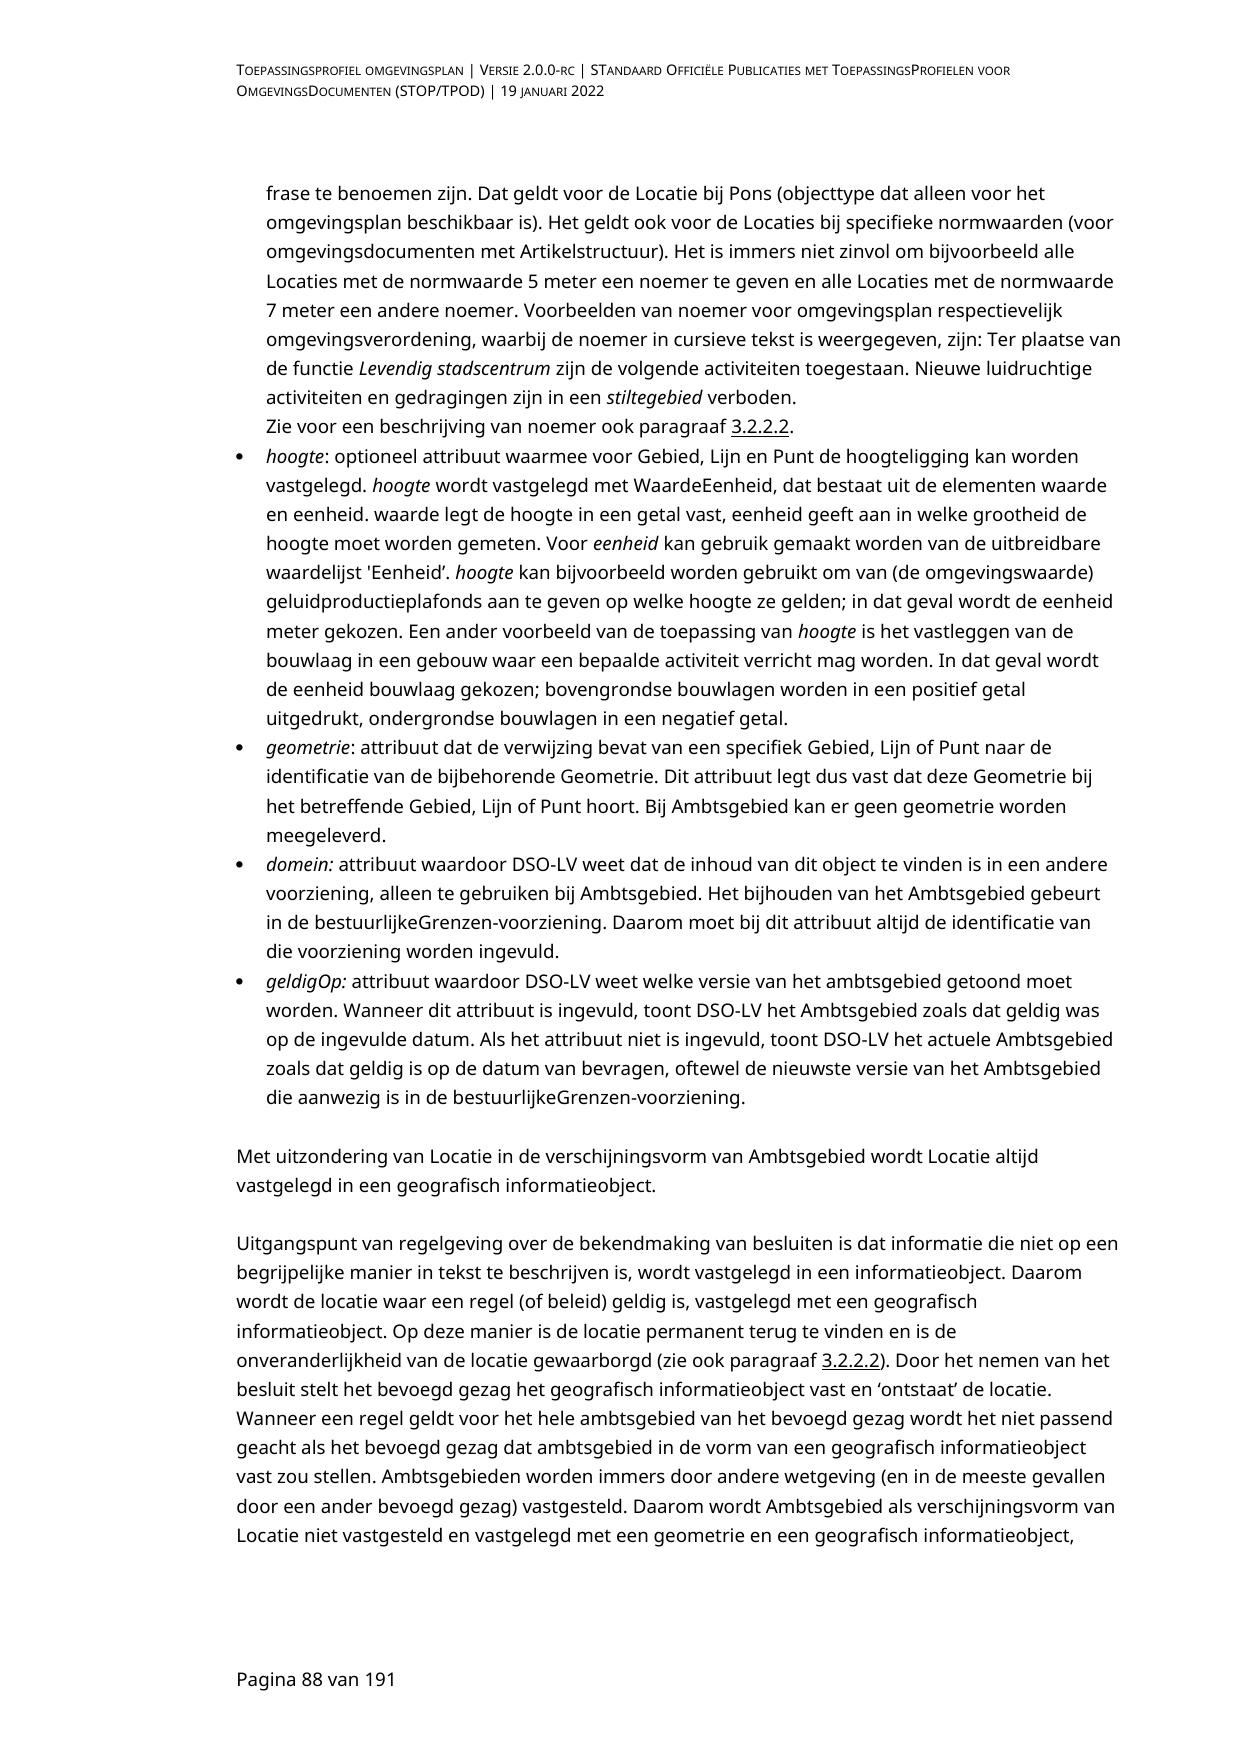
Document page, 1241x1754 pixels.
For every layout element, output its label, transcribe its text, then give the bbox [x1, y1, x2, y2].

text Met uitzondering van Locatie in de verschijningsvorm van Ambtsgebied wordt Locatie altijd vastgelegd in een geografisch informatieobject. [236, 1140, 1122, 1198]
text domein: attribuut waardoor DSO-LV weet dat de inhoud van dit object te vinden is in een andere voorziening, alleen te gebruiken bij Ambtsgebied. Het bijhouden van het Ambtsgebied gebeurt in de bestuurlijkeGrenzen-voorziening. Daarom moet bij dit attribuut altijd de identificatie van die voorziening worden ingevuld. [236, 848, 1122, 965]
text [236, 1227, 1122, 1548]
text hoogte: optioneel attribuut waarmee voor Gebied, Lijn en Punt de hoogteligging kan worden vastgelegd. hoogte wordt vastgelegd met WaardeEenheid, dat bestaat uit de elementen waarde en eenheid. waarde legt de hoogte in een getal vast, eenheid geeft aan in welke grootheid de hoogte moet worden gemeten. Voor eenheid kan gebruik gemaakt worden van de uitbreidbare waardelijst 'Eenheid’. hoogte kan bijvoorbeeld worden gebruikt om van (de omgevingswaarde) geluidproductieplafonds aan te geven op welke hoogte ze gelden; in dat geval wordt de eenheid meter gekozen. Een ander voorbeeld van de toepassing van hoogte is het vastleggen van de bouwlaag in een gebouw waar een bepaalde activiteit verricht mag worden. In dat geval wordt de eenheid bouwlaag gekozen; bovengrondse bouwlagen worden in een positief getal uitgedrukt, ondergrondse bouwlagen in een negatief getal. [236, 440, 1122, 731]
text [236, 177, 1122, 440]
text geometrie: attribuut dat de verwijzing bevat van een specifiek Gebied, Lijn of Punt naar de identificatie van de bijbehorende Geometrie. Dit attribuut legt dus vast dat deze Geometrie bij het betreffende Gebied, Lijn of Punt hoort. Bij Ambtsgebied kan er geen geometrie worden meegeleverd. [236, 731, 1122, 848]
text geldigOp: attribuut waardoor DSO-LV weet welke versie van het ambtsgebied getoond moet worden. Wanneer dit attribuut is ingevuld, toont DSO-LV het Ambtsgebied zoals dat geldig was op de ingevulde datum. Als het attribuut niet is ingevuld, toont DSO-LV het actuele Ambtsgebied zoals dat geldig is op de datum van bevragen, oftewel de nieuwste versie van het Ambtsgebied die aanwezig is in de bestuurlijkeGrenzen-voorziening. [236, 965, 1122, 1111]
